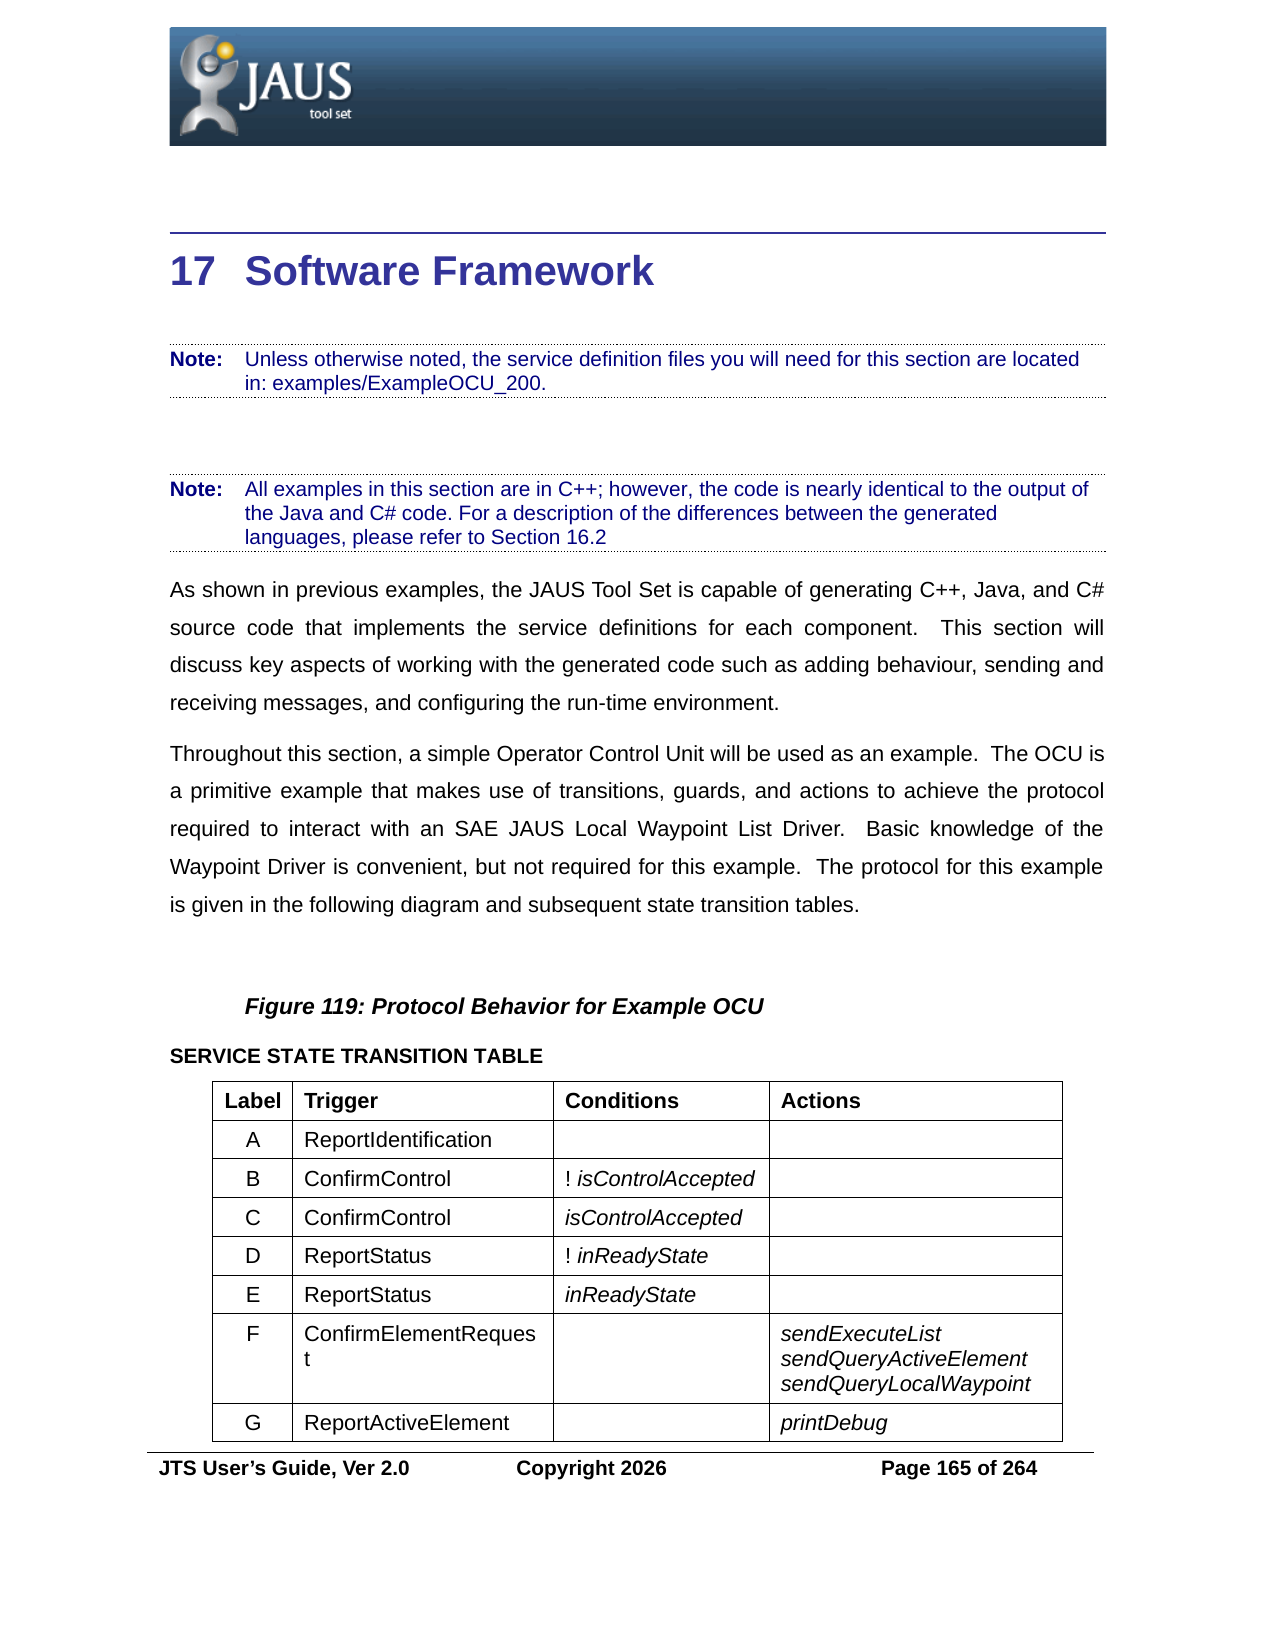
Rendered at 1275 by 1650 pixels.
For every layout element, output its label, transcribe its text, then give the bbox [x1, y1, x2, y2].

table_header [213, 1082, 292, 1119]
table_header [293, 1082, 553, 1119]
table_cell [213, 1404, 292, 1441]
text Figure 119: Protocol Behavior for Example OCU [244, 992, 1106, 1019]
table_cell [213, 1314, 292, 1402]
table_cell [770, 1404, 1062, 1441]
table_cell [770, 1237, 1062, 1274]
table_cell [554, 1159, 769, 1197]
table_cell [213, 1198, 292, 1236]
text Unless otherwise noted, the service definition files you will need for this section are located in: examples/ExampleOCU_200. [169, 344, 1106, 398]
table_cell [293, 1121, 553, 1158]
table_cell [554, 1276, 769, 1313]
picture [169, 27, 1107, 146]
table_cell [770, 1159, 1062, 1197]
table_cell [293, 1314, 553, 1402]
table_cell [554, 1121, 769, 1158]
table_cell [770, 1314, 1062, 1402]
list Transition Table [169, 1044, 1106, 1068]
text Throughout this section, a simple Operator Control Unit will be used as an example. The OCU is a primitive example that makes use of transitions, guards, and actions to achieve the protocol required to interact with an SAE JAUS Local Waypoint List Driver. Basic knowledge of the Waypoint Driver is convenient, but not required for this example. The protocol for this example is given in the following diagram and subsequent state transition tables. [169, 740, 1106, 917]
text All examples in this section are in C++; however, the code is nearly identical to the output of the Java and C# code. For a description of the differences between the generated languages, please refer to Section 16.2 [169, 473, 1106, 552]
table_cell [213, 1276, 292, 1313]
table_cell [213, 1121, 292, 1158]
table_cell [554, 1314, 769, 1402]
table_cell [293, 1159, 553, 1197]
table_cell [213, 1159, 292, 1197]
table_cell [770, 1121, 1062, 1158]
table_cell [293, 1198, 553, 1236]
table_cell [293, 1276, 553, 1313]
text As shown in previous examples, the JAUS Tool Set is capable of generating C++, Java, and C# source code that implements the service definitions for each component. This section will discuss key aspects of working with the generated code such as adding behaviour, sending and receiving messages, and configuring the run-time environment. [169, 577, 1106, 715]
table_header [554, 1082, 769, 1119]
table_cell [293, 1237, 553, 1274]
subtitle Software Framework [169, 233, 1106, 294]
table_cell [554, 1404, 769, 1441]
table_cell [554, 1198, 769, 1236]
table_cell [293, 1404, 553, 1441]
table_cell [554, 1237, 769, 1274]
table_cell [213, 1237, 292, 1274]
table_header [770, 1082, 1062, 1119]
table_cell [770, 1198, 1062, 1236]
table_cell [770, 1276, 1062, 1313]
